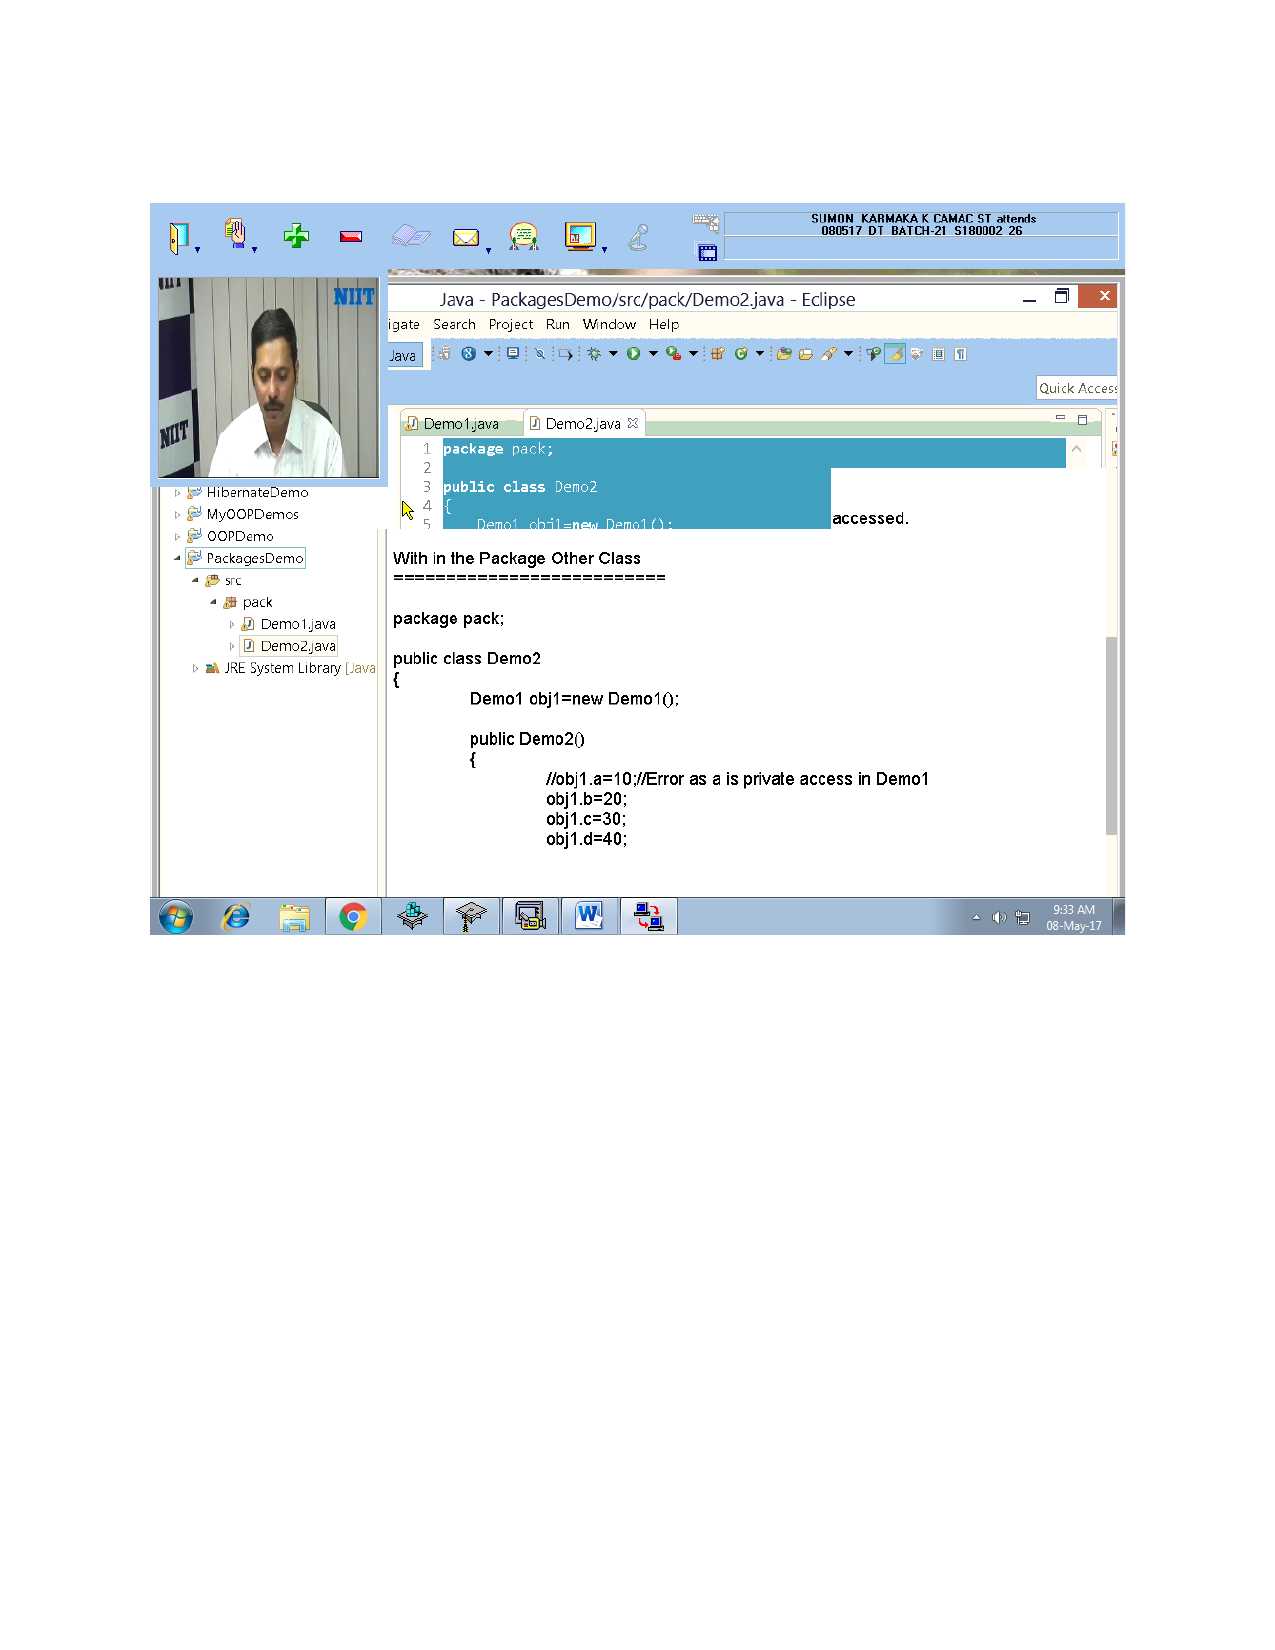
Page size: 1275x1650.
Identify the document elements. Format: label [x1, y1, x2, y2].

picture [150, 203, 1125, 935]
